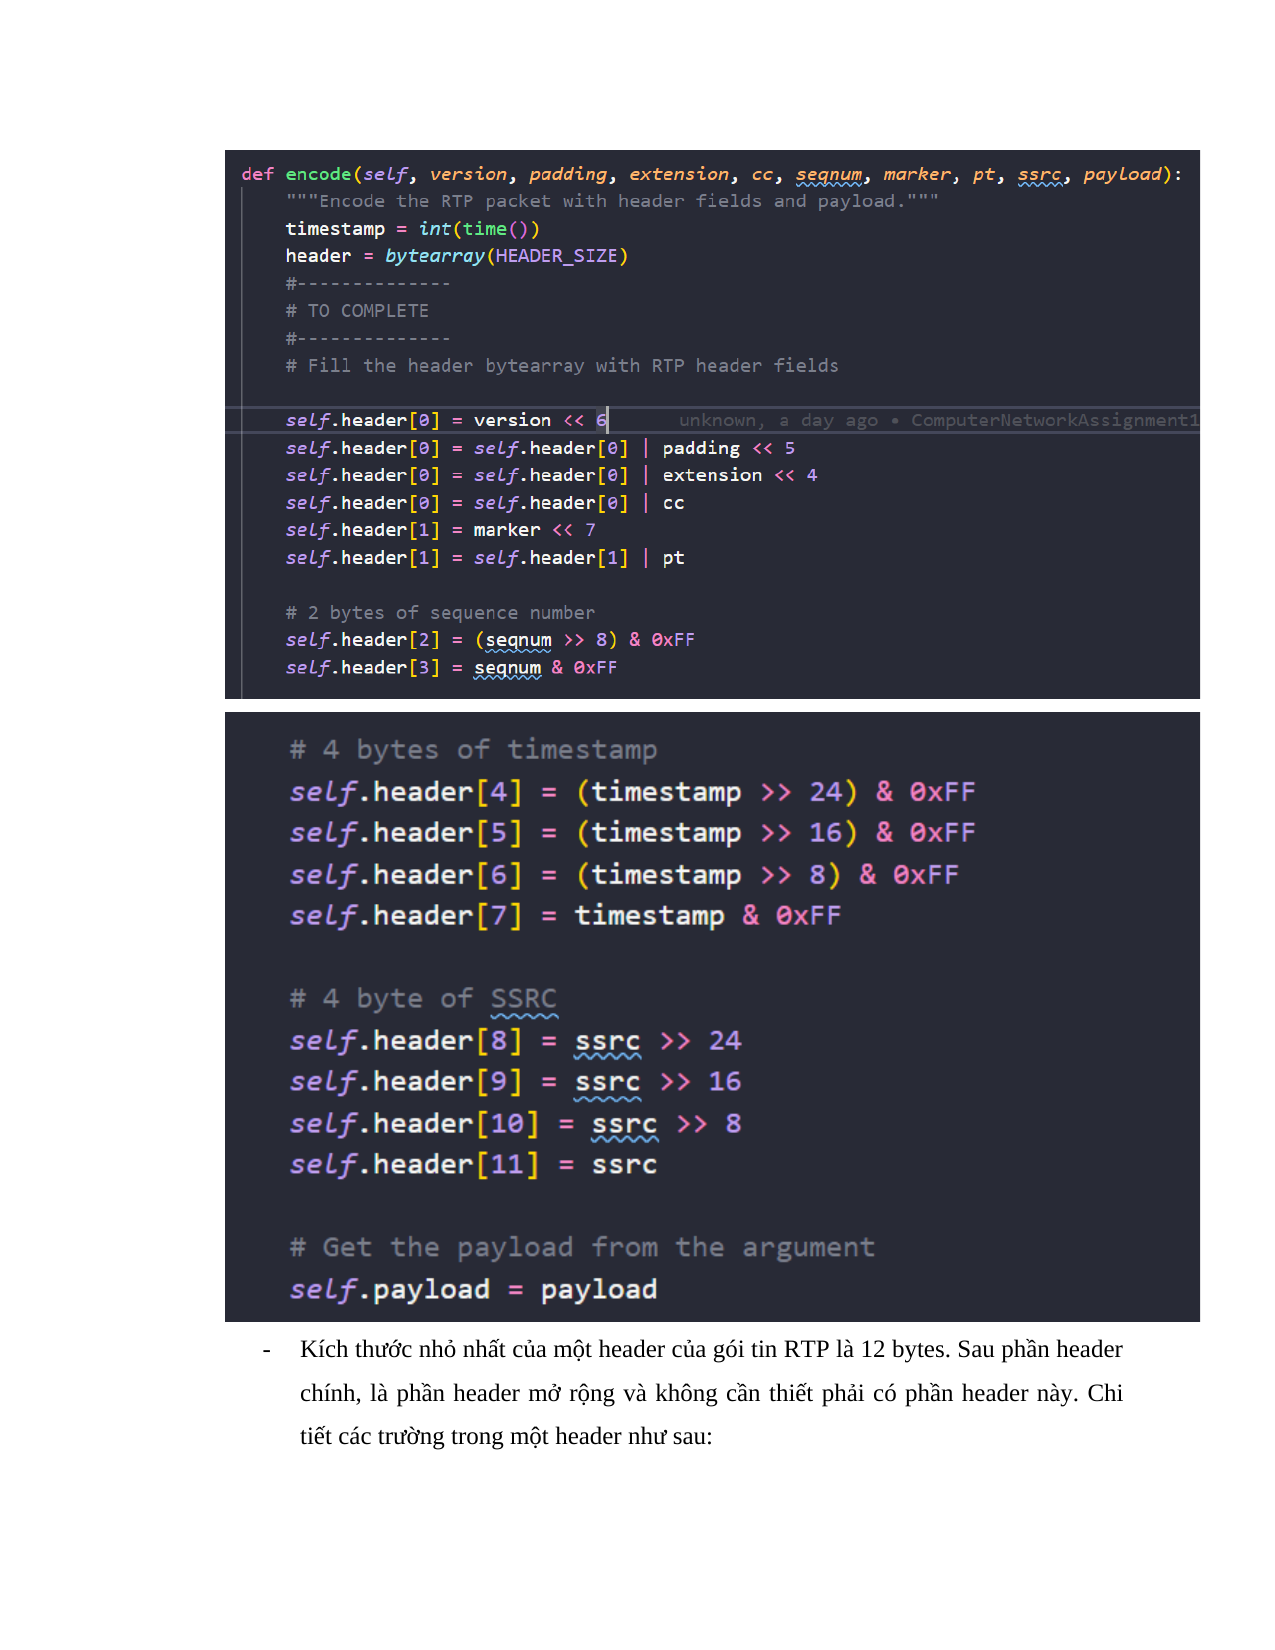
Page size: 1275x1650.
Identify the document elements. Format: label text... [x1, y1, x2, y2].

picture [225, 150, 1200, 699]
picture [225, 712, 1200, 1322]
list Kích thước nhỏ nhất của một header của gói tin RTP là 12 bytes. Sau phần header chính, là phần header mở rộng và không cần thiết phải có phần header này. Chi tiết các trường trong một header như sau: [262, 1334, 1125, 1449]
